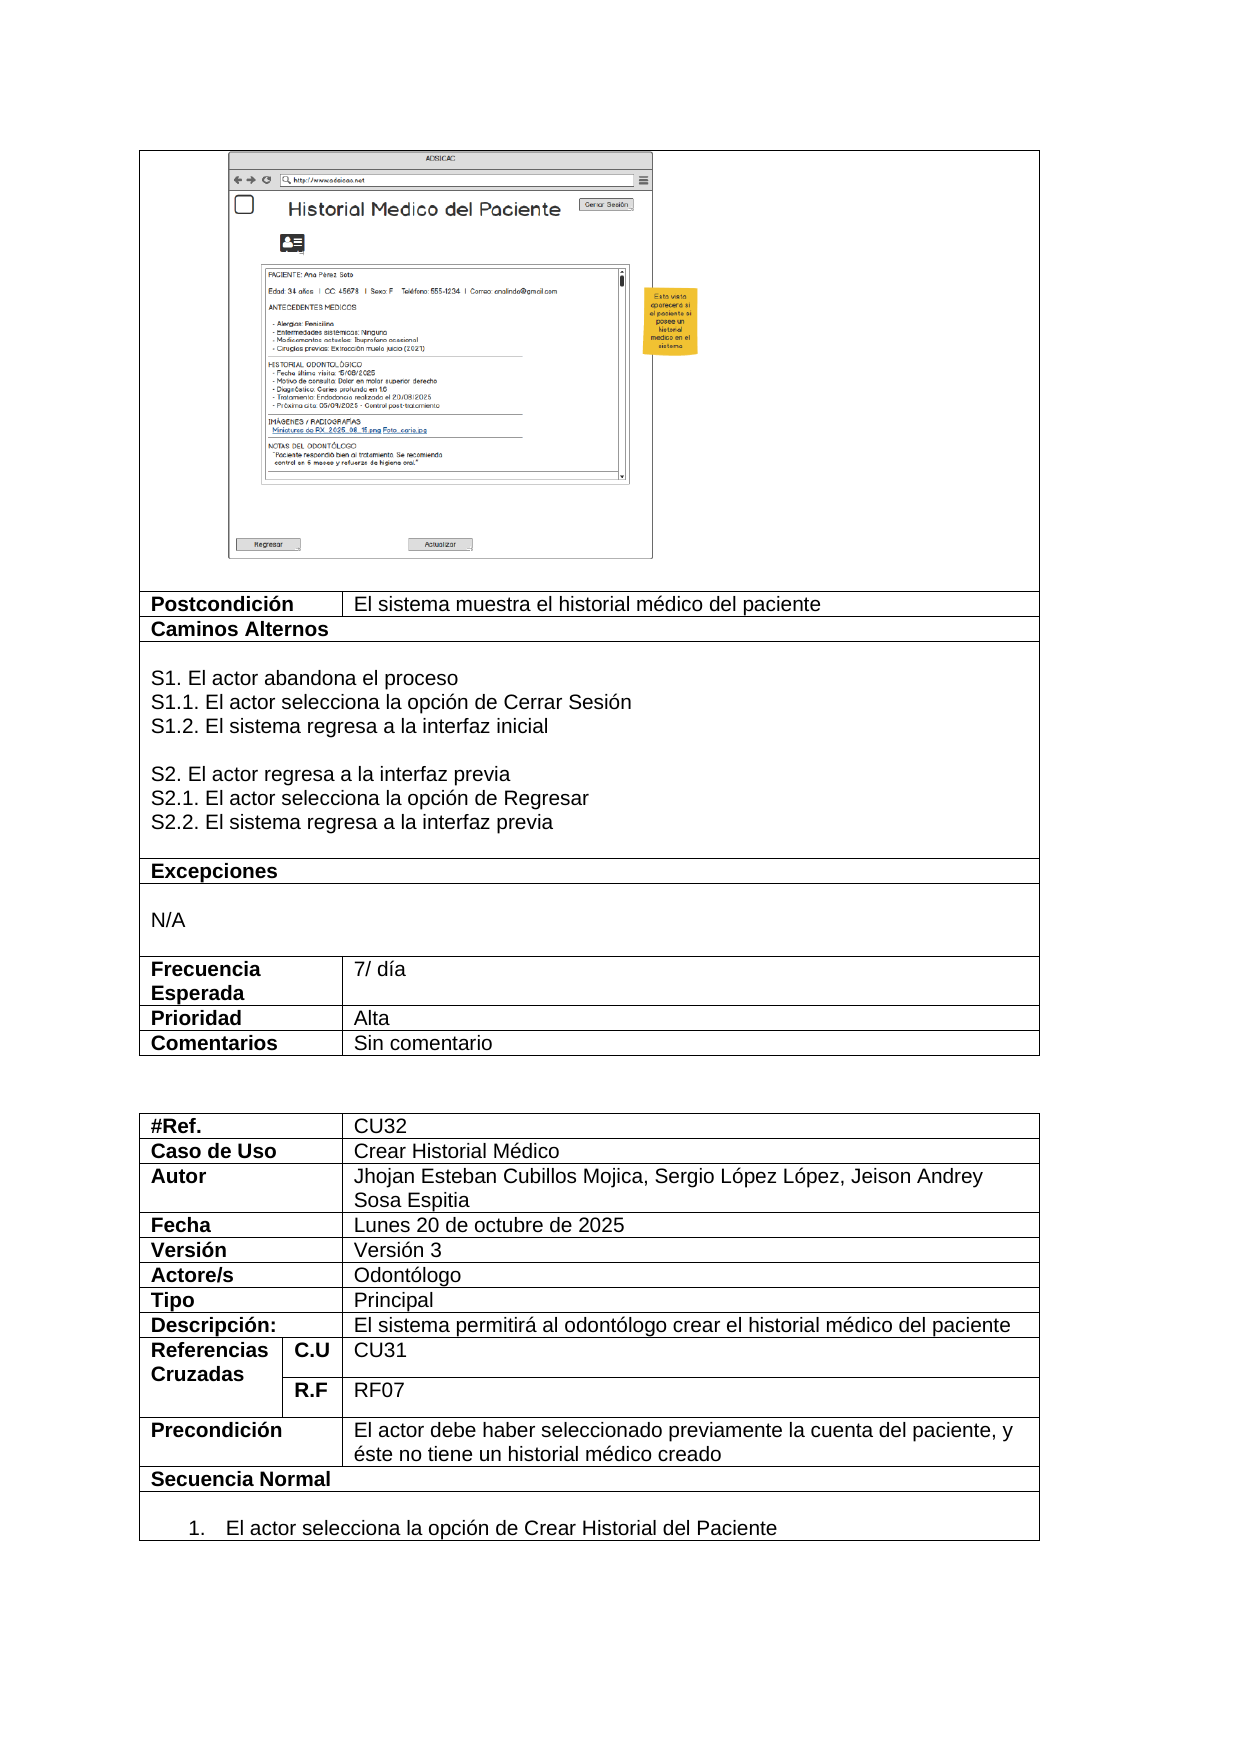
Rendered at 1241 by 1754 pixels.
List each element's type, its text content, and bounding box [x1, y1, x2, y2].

table_cell Odontólogo [343, 1263, 1039, 1287]
table_cell R.F [283, 1378, 342, 1417]
table_cell C.U [283, 1338, 342, 1377]
table_cell Prioridad [140, 1006, 342, 1030]
table_cell Excepciones [140, 859, 1039, 883]
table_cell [140, 151, 1039, 591]
table_cell Jhojan Esteban Cubillos Mojica, Sergio López López, Jeison Andrey Sosa Espitia [343, 1164, 1039, 1212]
table_cell Autor [140, 1164, 342, 1212]
table_cell Postcondición [140, 592, 342, 616]
table_cell El sistema permitirá al odontólogo crear el historial médico del paciente [343, 1313, 1039, 1337]
table_cell Frecuencia Esperada [140, 957, 342, 1005]
table_cell Versión 3 [343, 1238, 1039, 1262]
table_cell Lunes 20 de octubre de 2025 [343, 1213, 1039, 1237]
table_cell Crear Historial Médico [343, 1139, 1039, 1163]
table_cell CU31 [343, 1338, 1039, 1377]
table_header CU32 [343, 1114, 1039, 1138]
table_cell El sistema muestra el historial médico del paciente [343, 592, 1039, 616]
table_cell Actore/s [140, 1263, 342, 1287]
table_cell N/A [140, 884, 1039, 956]
table_cell Principal [343, 1288, 1039, 1312]
table_cell Fecha [140, 1213, 342, 1237]
table_cell S1. El actor abandona el proceso S1.1. El actor selecciona la opción de Cerrar Sesión S1.2. El sistema regresa a la interfaz inicial S2. El actor regresa a la interfaz previa S2.1. El actor selecciona la opción de Regresar S2.2. El sistema regresa a la interfaz previa [140, 642, 1039, 858]
table_cell Alta [343, 1006, 1039, 1030]
table_cell Comentarios [140, 1031, 342, 1055]
table_header #Ref. [140, 1114, 342, 1138]
table_cell Versión [140, 1238, 342, 1262]
table_cell Sin comentario [343, 1031, 1039, 1055]
table_cell Precondición [140, 1418, 342, 1466]
picture [225, 151, 702, 564]
table_cell 7/ día [343, 957, 1039, 1005]
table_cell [140, 1492, 1039, 1540]
table_cell Referencias Cruzadas [140, 1338, 282, 1417]
table_cell RF07 [343, 1378, 1039, 1417]
table_cell Caso de Uso [140, 1139, 342, 1163]
table_cell Caminos Alternos [140, 617, 1039, 641]
table_cell Tipo [140, 1288, 342, 1312]
table_cell El actor debe haber seleccionado previamente la cuenta del paciente, y éste no tiene un historial médico creado [343, 1418, 1039, 1466]
table_cell Secuencia Normal [140, 1467, 1039, 1491]
table_cell Descripción: [140, 1313, 342, 1337]
